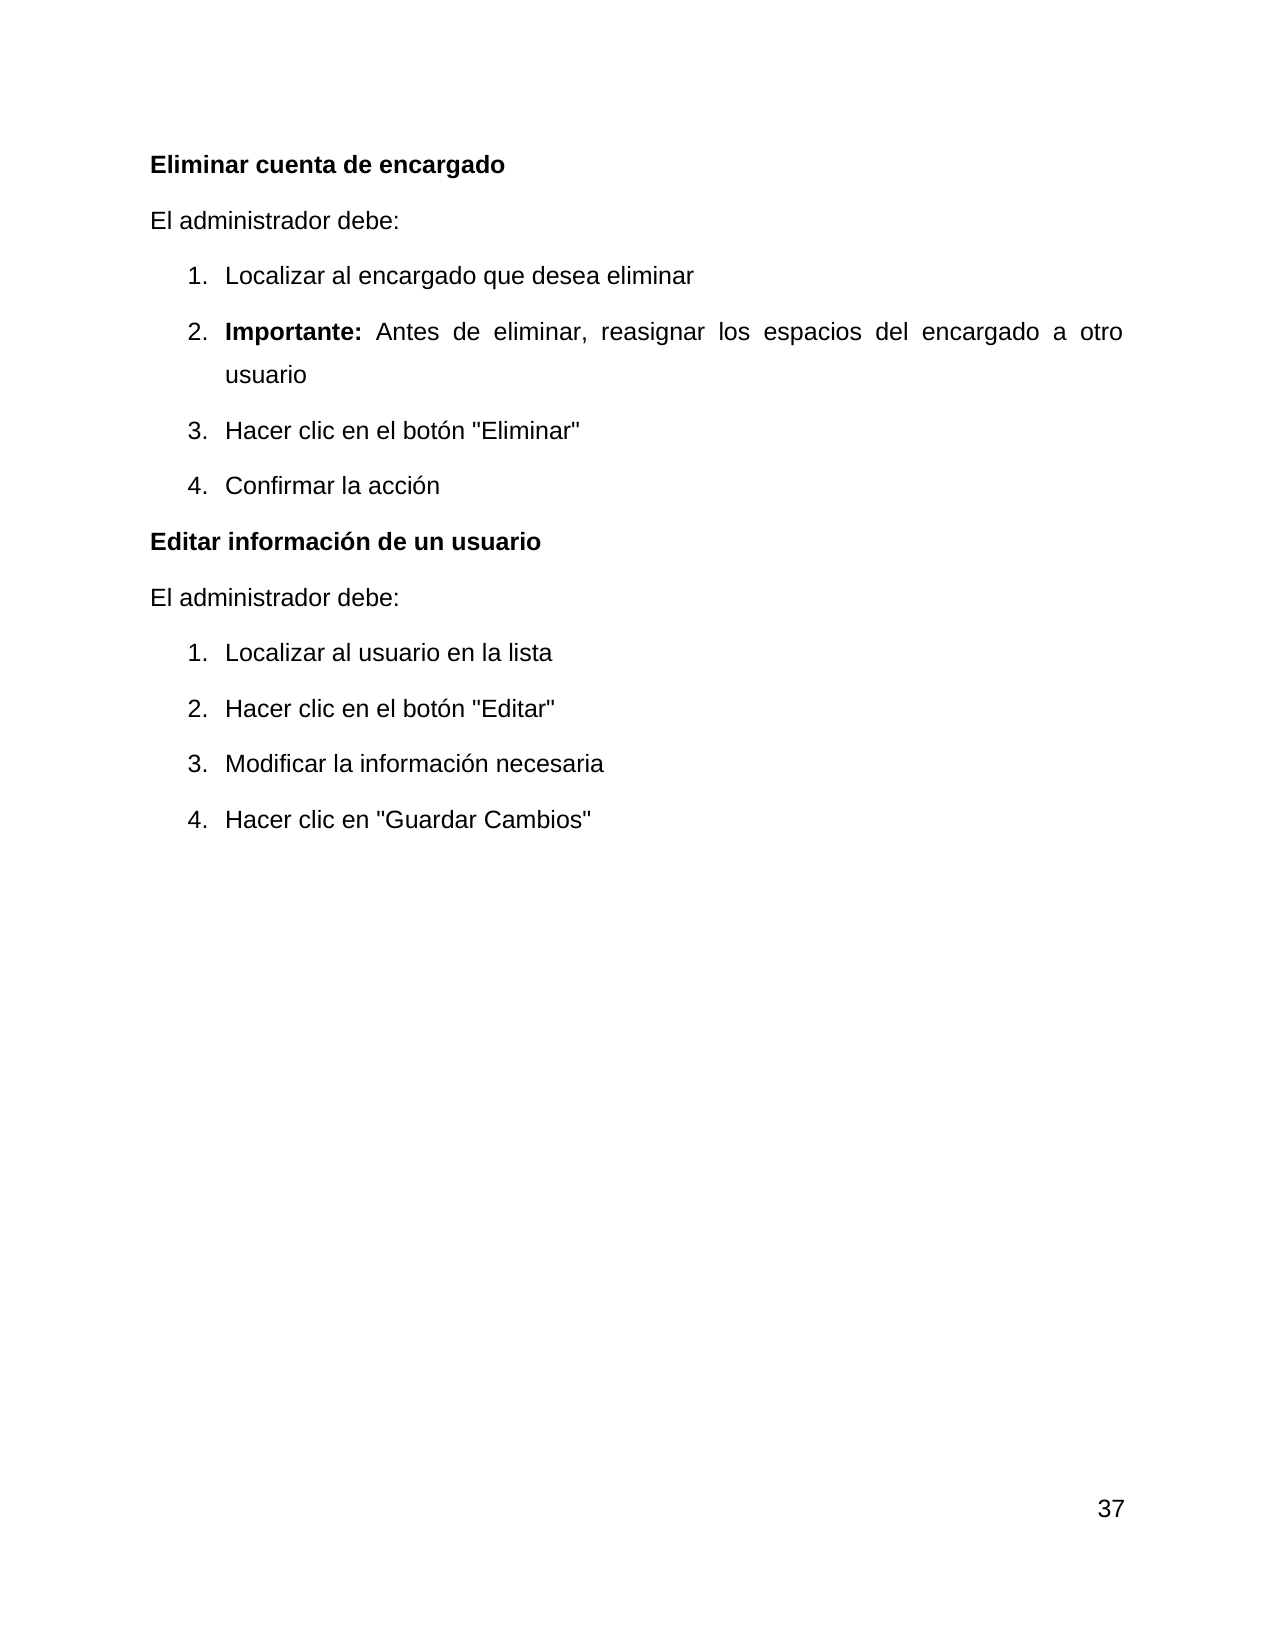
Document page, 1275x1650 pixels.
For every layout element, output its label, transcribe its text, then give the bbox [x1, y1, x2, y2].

list Confirmar la acción [187, 471, 1125, 500]
list Localizar al encargado que desea eliminar [187, 261, 1125, 290]
text El administrador debe: [150, 206, 1125, 234]
list Localizar al usuario en la lista [187, 638, 1125, 667]
text El administrador debe: [150, 582, 1125, 611]
list Hacer clic en el botón "Eliminar" [187, 416, 1125, 444]
list Hacer clic en el botón "Editar" [187, 694, 1125, 722]
list Importante: Antes de eliminar, reasignar los espacios del encargado a otro usuario [187, 317, 1125, 389]
list Modificar la información necesaria [187, 749, 1125, 778]
list Hacer clic en "Guardar Cambios" [187, 805, 1125, 834]
text Editar información de un usuario [150, 527, 1125, 556]
text Eliminar cuenta de encargado [150, 150, 1125, 179]
